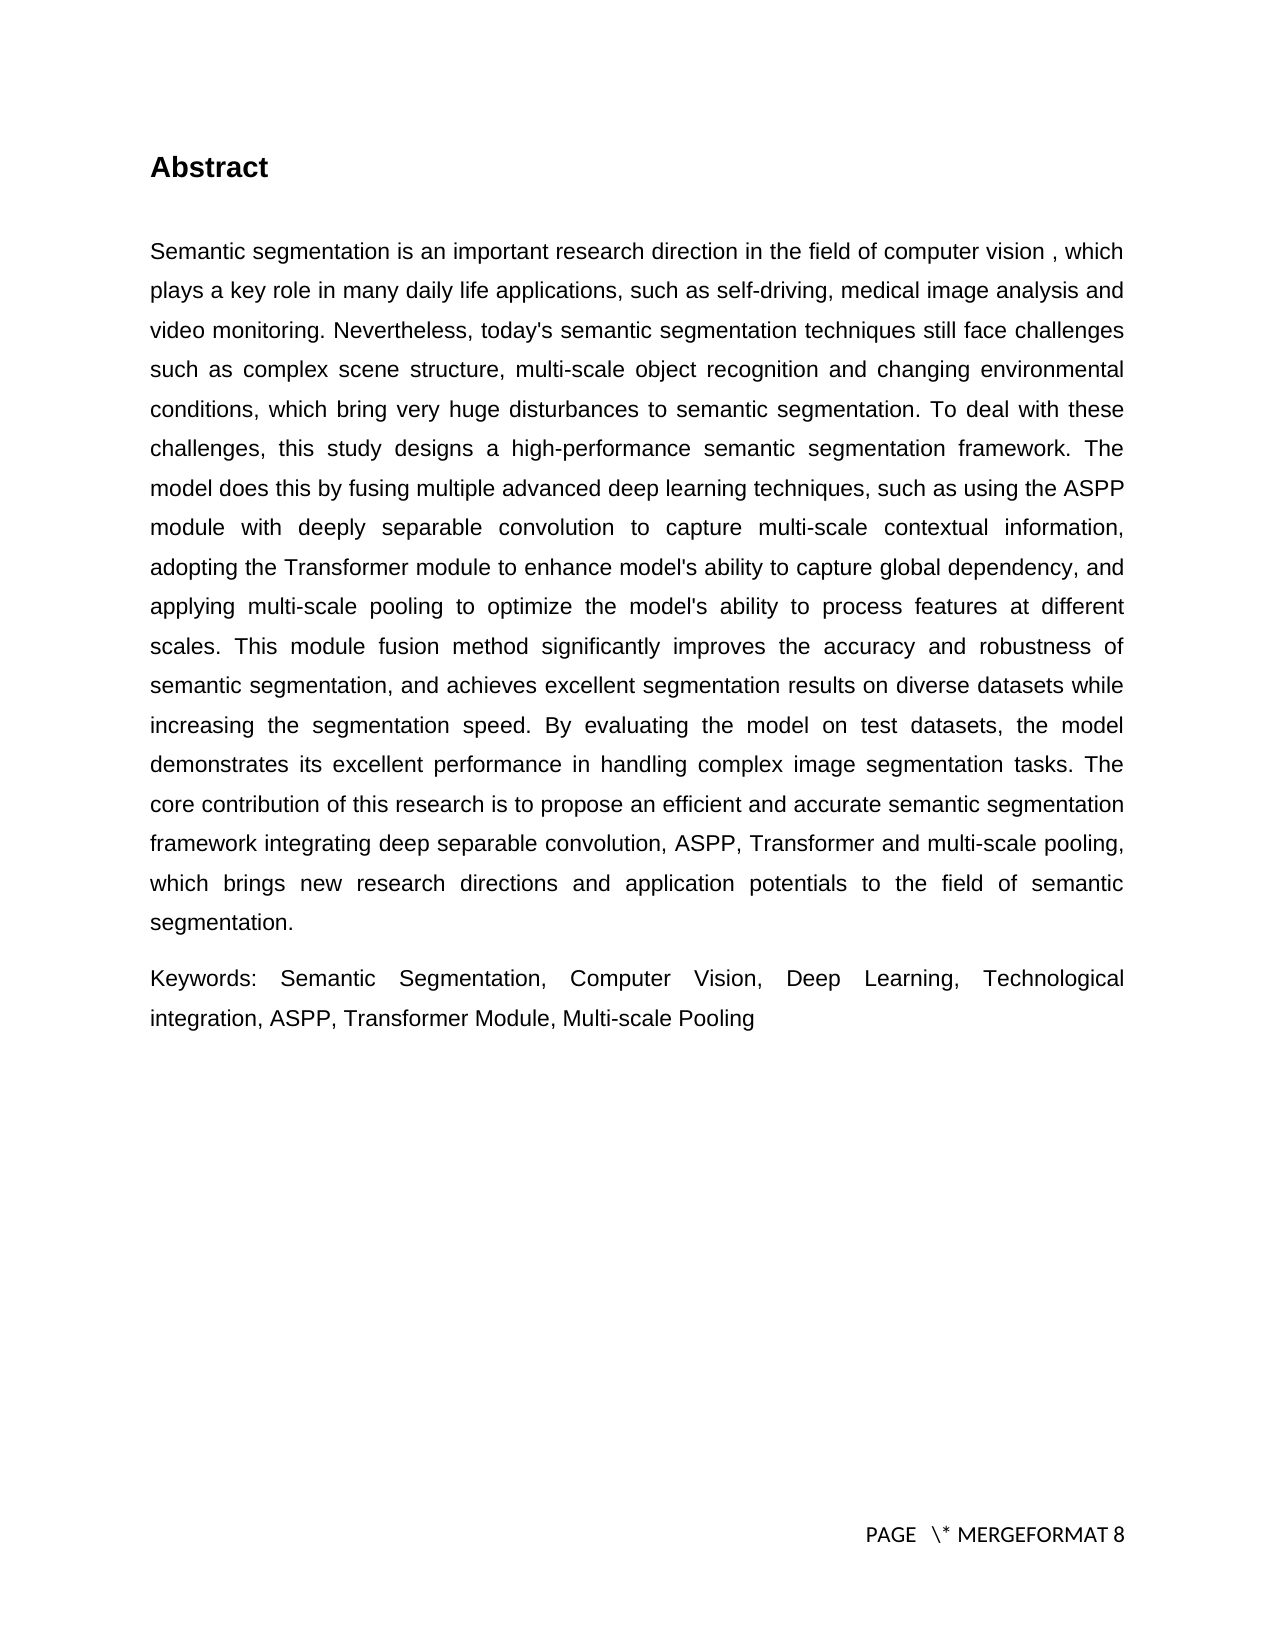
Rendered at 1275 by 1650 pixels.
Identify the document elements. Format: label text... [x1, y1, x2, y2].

text Keywords: Semantic Segmentation, Computer Vision, Deep Learning, Technological integration, ASPP, Transformer Module, Multi-scale Pooling [150, 965, 1125, 1031]
text Semantic segmentation is an important research direction in the field of computer vision , which plays a key role in many daily life applications, such as self-driving, medical image analysis and video monitoring. Nevertheless, today's semantic segmentation techniques still face challenges such as complex scene structure, multi-scale object recognition and changing environmental conditions, which bring very huge disturbances to semantic segmentation. To deal with these challenges, this study designs a high-performance semantic segmentation framework. The model does this by fusing multiple advanced deep learning techniques, such as using the ASPP module with deeply separable convolution to capture multi-scale contextual information, adopting the Transformer module to enhance model's ability to capture global dependency, and applying multi-scale pooling to optimize the model's ability to process features at different scales. This module fusion method significantly improves the accuracy and robustness of semantic segmentation, and achieves excellent segmentation results on diverse datasets while increasing the segmentation speed. By evaluating the model on test datasets, the model demonstrates its excellent performance in handling complex image segmentation tasks. The core contribution of this research is to propose an efficient and accurate semantic segmentation framework integrating deep separable convolution, ASPP, Transformer and multi-scale pooling, which brings new research directions and application potentials to the field of semantic segmentation. [150, 238, 1125, 935]
subtitle Abstract [150, 150, 1125, 183]
